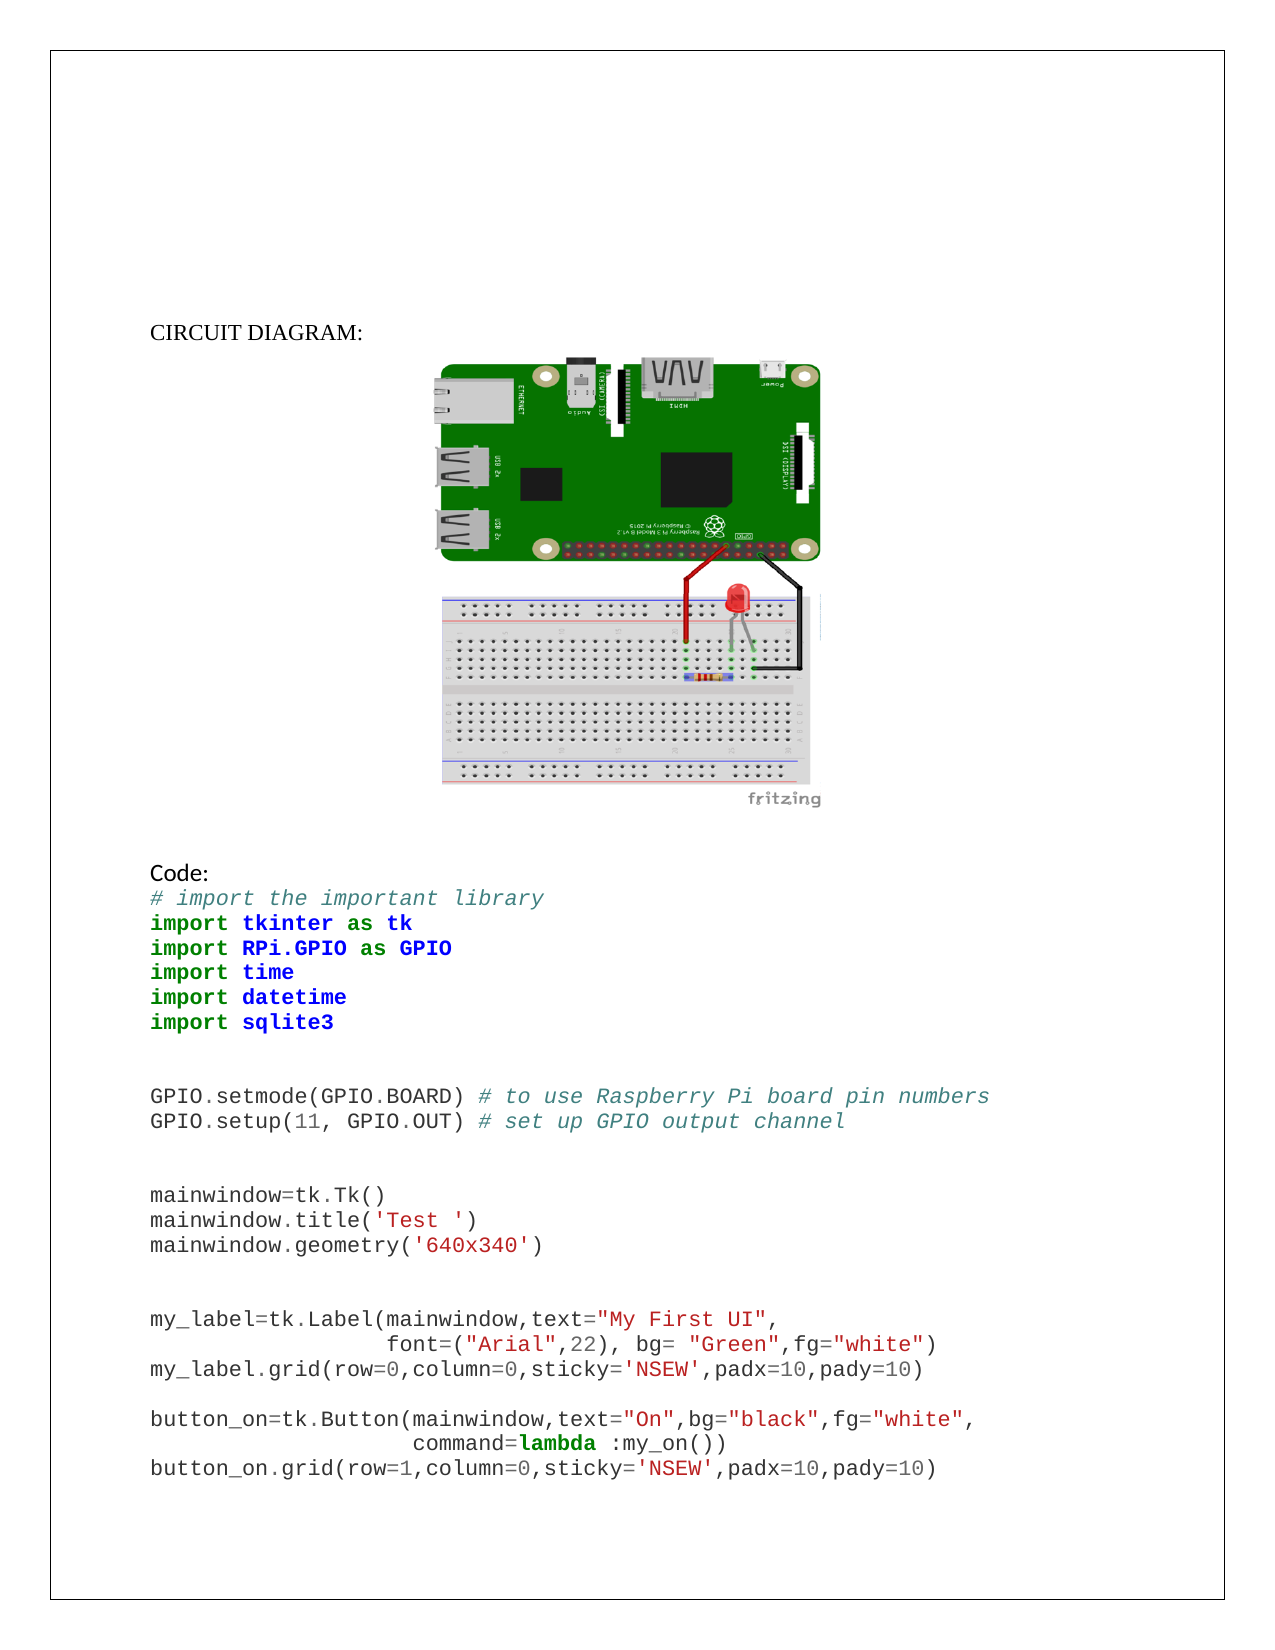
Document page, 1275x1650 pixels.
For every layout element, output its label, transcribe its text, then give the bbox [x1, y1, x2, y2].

text import time [150, 962, 1125, 986]
text GPIO.setup(11, GPIO.OUT) # set up GPIO output channel [150, 1110, 1125, 1135]
text import datetime [150, 986, 1125, 1011]
text mainwindow=tk.Tk() [150, 1185, 1125, 1209]
text Code: [150, 857, 1125, 887]
text my_label=tk.Label(mainwindow,text="My First UI", [150, 1309, 1125, 1333]
text button_on.grid(row=1,column=0,sticky='NSEW',padx=10,pady=10) [150, 1457, 1125, 1482]
text # import the important library [150, 887, 1125, 912]
text import tkinter as tk [150, 912, 1125, 937]
text mainwindow.geometry('640x340') [150, 1234, 1125, 1259]
text button_on=tk.Button(mainwindow,text="On",bg="black",fg="white", [150, 1408, 1125, 1433]
text import RPi.GPIO as GPIO [150, 937, 1125, 962]
subtitle CIRCUIT DIAGRAM: [150, 319, 1125, 346]
text mainwindow.title('Test ') [150, 1209, 1125, 1234]
text my_label.grid(row=0,column=0,sticky='NSEW',padx=10,pady=10) [150, 1358, 1125, 1383]
text command=lambda :my_on()) [150, 1433, 1125, 1457]
text import sqlite3 [150, 1011, 1125, 1036]
picture [402, 345, 873, 827]
text GPIO.setmode(GPIO.BOARD) # to use Raspberry Pi board pin numbers [150, 1086, 1125, 1110]
text font=("Arial",22), bg= "Green",fg="white") [150, 1333, 1125, 1358]
